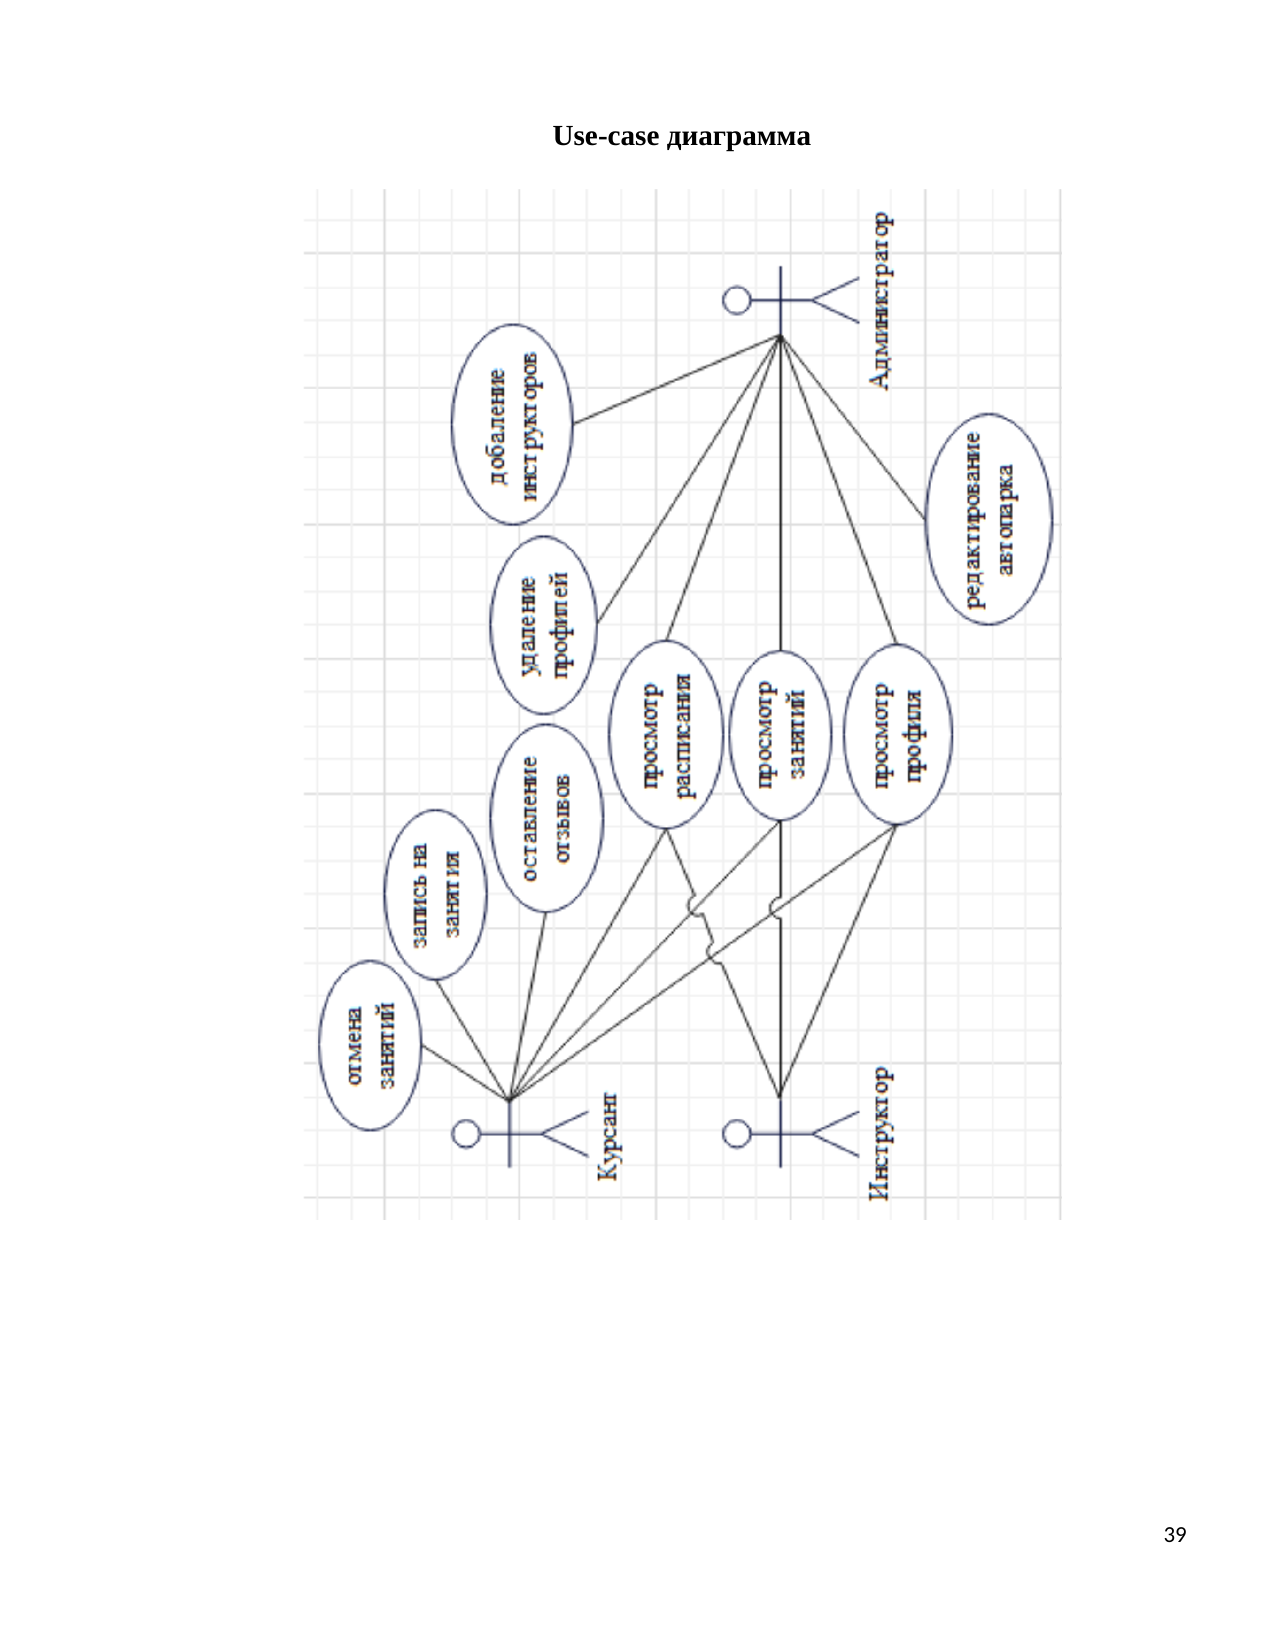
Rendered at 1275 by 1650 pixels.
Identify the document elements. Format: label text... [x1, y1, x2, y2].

text Use-case диаграмма [177, 118, 1186, 152]
picture [305, 190, 1062, 1220]
